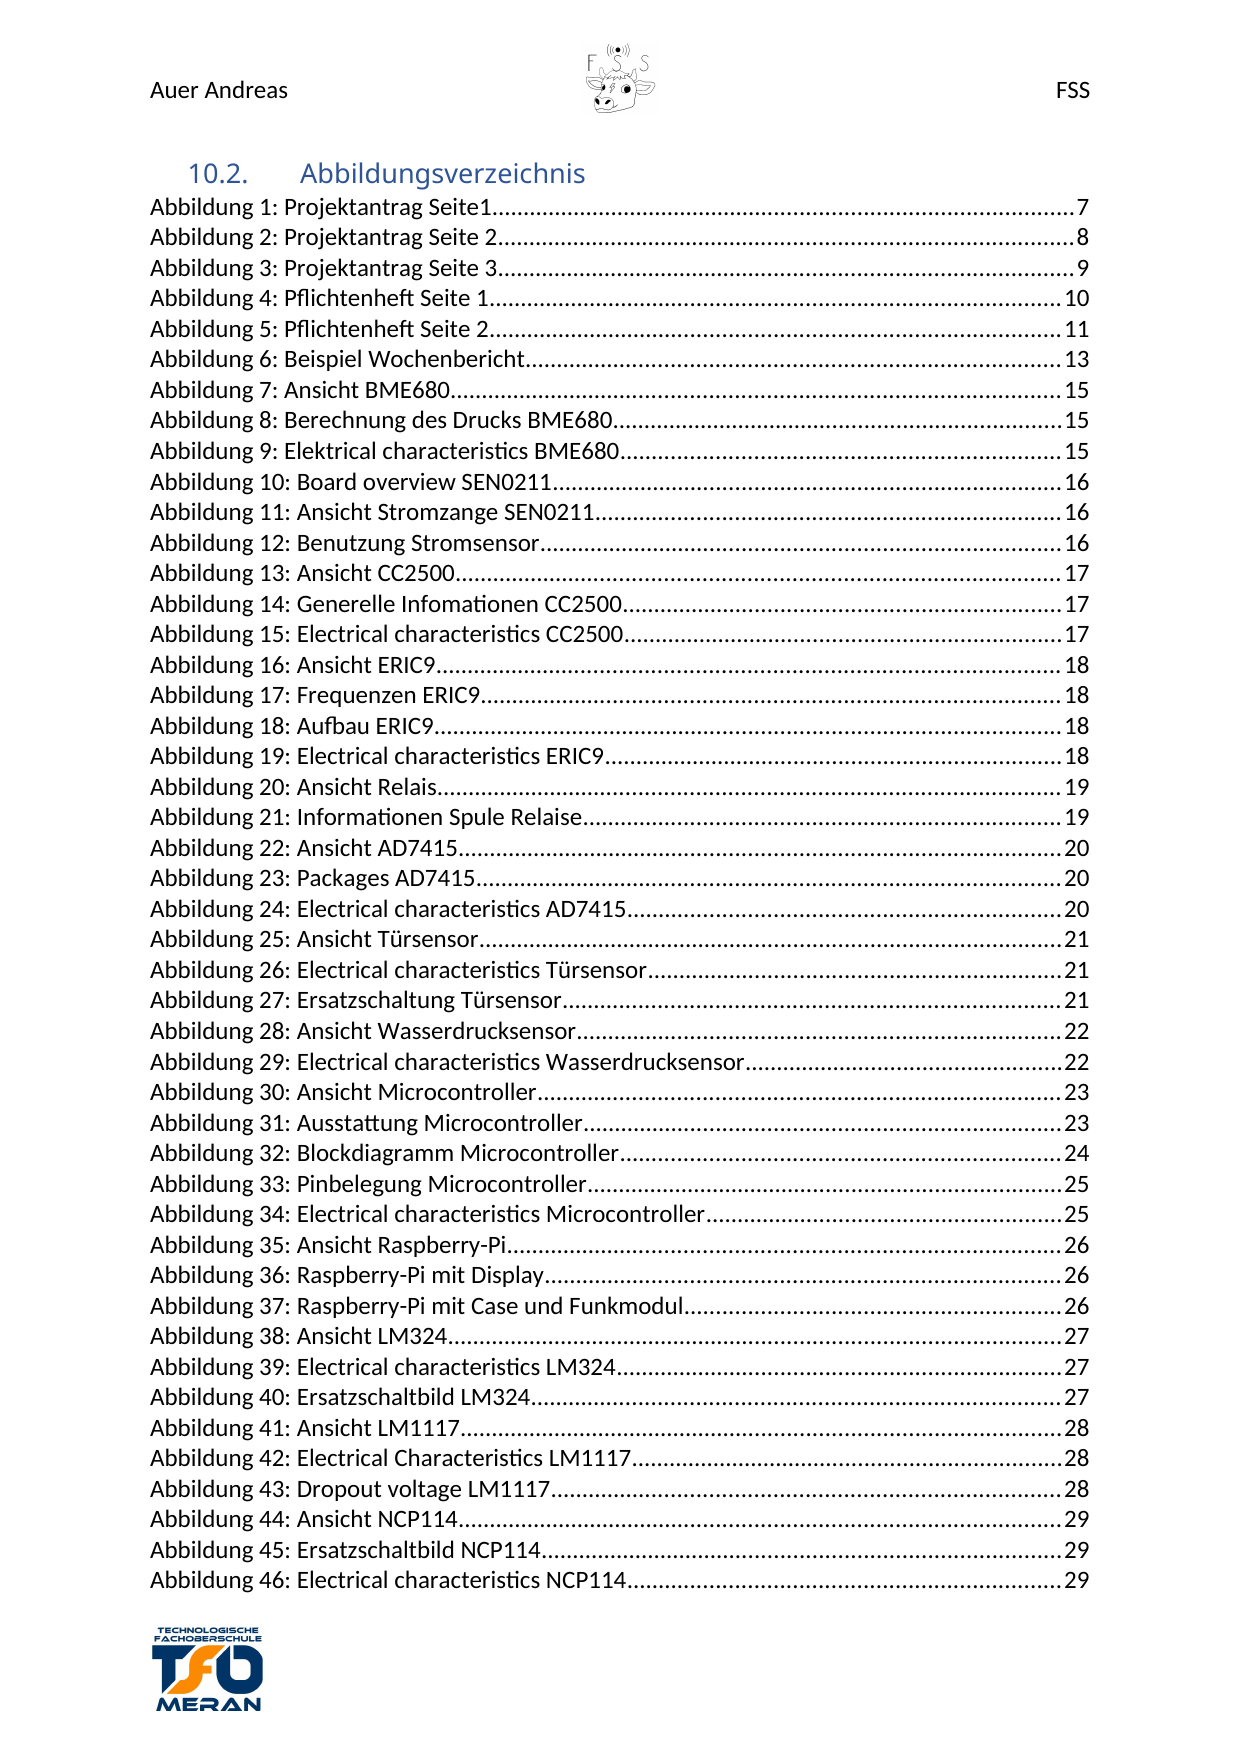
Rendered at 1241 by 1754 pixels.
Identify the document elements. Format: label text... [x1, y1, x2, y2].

subtitle Abbildungsverzeichnis [187, 154, 1090, 191]
picture [150, 1626, 263, 1711]
text Abbildung 45: Ersatzschaltbild NCP114 29 [150, 1534, 1090, 1564]
text Abbildung 3: Projektantrag Seite 3 9 [150, 252, 1090, 283]
text Abbildung 10: Board overview SEN0211 16 [150, 466, 1090, 496]
text Abbildung 33: Pinbelegung Microcontroller 25 [150, 1168, 1090, 1198]
text Abbildung 19: Electrical characteristics ERIC9 18 [150, 740, 1090, 771]
text Abbildung 36: Raspberry-Pi mit Display 26 [150, 1259, 1090, 1290]
text Abbildung 11: Ansicht Stromzange SEN0211 16 [150, 496, 1090, 527]
text Abbildung 40: Ersatzschaltbild LM324 27 [150, 1381, 1090, 1412]
text Abbildung 37: Raspberry-Pi mit Case und Funkmodul 26 [150, 1290, 1090, 1320]
text Abbildung 39: Electrical characteristics LM324 27 [150, 1351, 1090, 1381]
text Abbildung 13: Ansicht CC2500 17 [150, 557, 1090, 588]
text Abbildung 16: Ansicht ERIC9 18 [150, 649, 1090, 679]
text Abbildung 22: Ansicht AD7415 20 [150, 832, 1090, 862]
text Abbildung 20: Ansicht Relais 19 [150, 771, 1090, 801]
text Abbildung 41: Ansicht LM1117 28 [150, 1412, 1090, 1442]
text Abbildung 12: Benutzung Stromsensor 16 [150, 527, 1090, 557]
text Abbildung 29: Electrical characteristics Wasserdrucksensor 22 [150, 1046, 1090, 1076]
text Abbildung 32: Blockdiagramm Microcontroller 24 [150, 1137, 1090, 1168]
text Abbildung 4: Pflichtenheft Seite 1 10 [150, 283, 1090, 313]
text Abbildung 2: Projektantrag Seite 2 8 [150, 222, 1090, 252]
text Abbildung 42: Electrical Characteristics LM1117 28 [150, 1442, 1090, 1473]
text Abbildung 46: Electrical characteristics NCP114 29 [150, 1564, 1090, 1595]
text Abbildung 35: Ansicht Raspberry-Pi 26 [150, 1229, 1090, 1259]
text Abbildung 34: Electrical characteristics Microcontroller 25 [150, 1198, 1090, 1229]
text Abbildung 14: Generelle Infomationen CC2500 17 [150, 588, 1090, 618]
text Abbildung 31: Ausstattung Microcontroller 23 [150, 1107, 1090, 1137]
text Abbildung 30: Ansicht Microcontroller 23 [150, 1076, 1090, 1107]
text Abbildung 23: Packages AD7415 20 [150, 862, 1090, 893]
text Abbildung 9: Elektrical characteristics BME680 15 [150, 435, 1090, 466]
text Abbildung 21: Informationen Spule Relaise 19 [150, 801, 1090, 832]
text Abbildung 26: Electrical characteristics Türsensor 21 [150, 954, 1090, 984]
text Abbildung 5: Pflichtenheft Seite 2 11 [150, 313, 1090, 344]
text Abbildung 44: Ansicht NCP114 29 [150, 1503, 1090, 1534]
text Abbildung 7: Ansicht BME680 15 [150, 374, 1090, 405]
text Abbildung 8: Berechnung des Drucks BME680 15 [150, 405, 1090, 435]
text Abbildung 43: Dropout voltage LM1117 28 [150, 1473, 1090, 1503]
text Abbildung 17: Frequenzen ERIC9 18 [150, 679, 1090, 710]
text Abbildung 38: Ansicht LM324 27 [150, 1320, 1090, 1351]
text Abbildung 6: Beispiel Wochenbericht 13 [150, 344, 1090, 374]
picture [581, 42, 659, 115]
text Abbildung 27: Ersatzschaltung Türsensor 21 [150, 984, 1090, 1015]
text Abbildung 28: Ansicht Wasserdrucksensor 22 [150, 1015, 1090, 1046]
text Abbildung 24: Electrical characteristics AD7415 20 [150, 893, 1090, 923]
text Abbildung 15: Electrical characteristics CC2500 17 [150, 618, 1090, 649]
text Abbildung 1: Projektantrag Seite1 7 [150, 191, 1090, 222]
text Abbildung 18: Aufbau ERIC9 18 [150, 710, 1090, 740]
text Abbildung 25: Ansicht Türsensor 21 [150, 923, 1090, 954]
